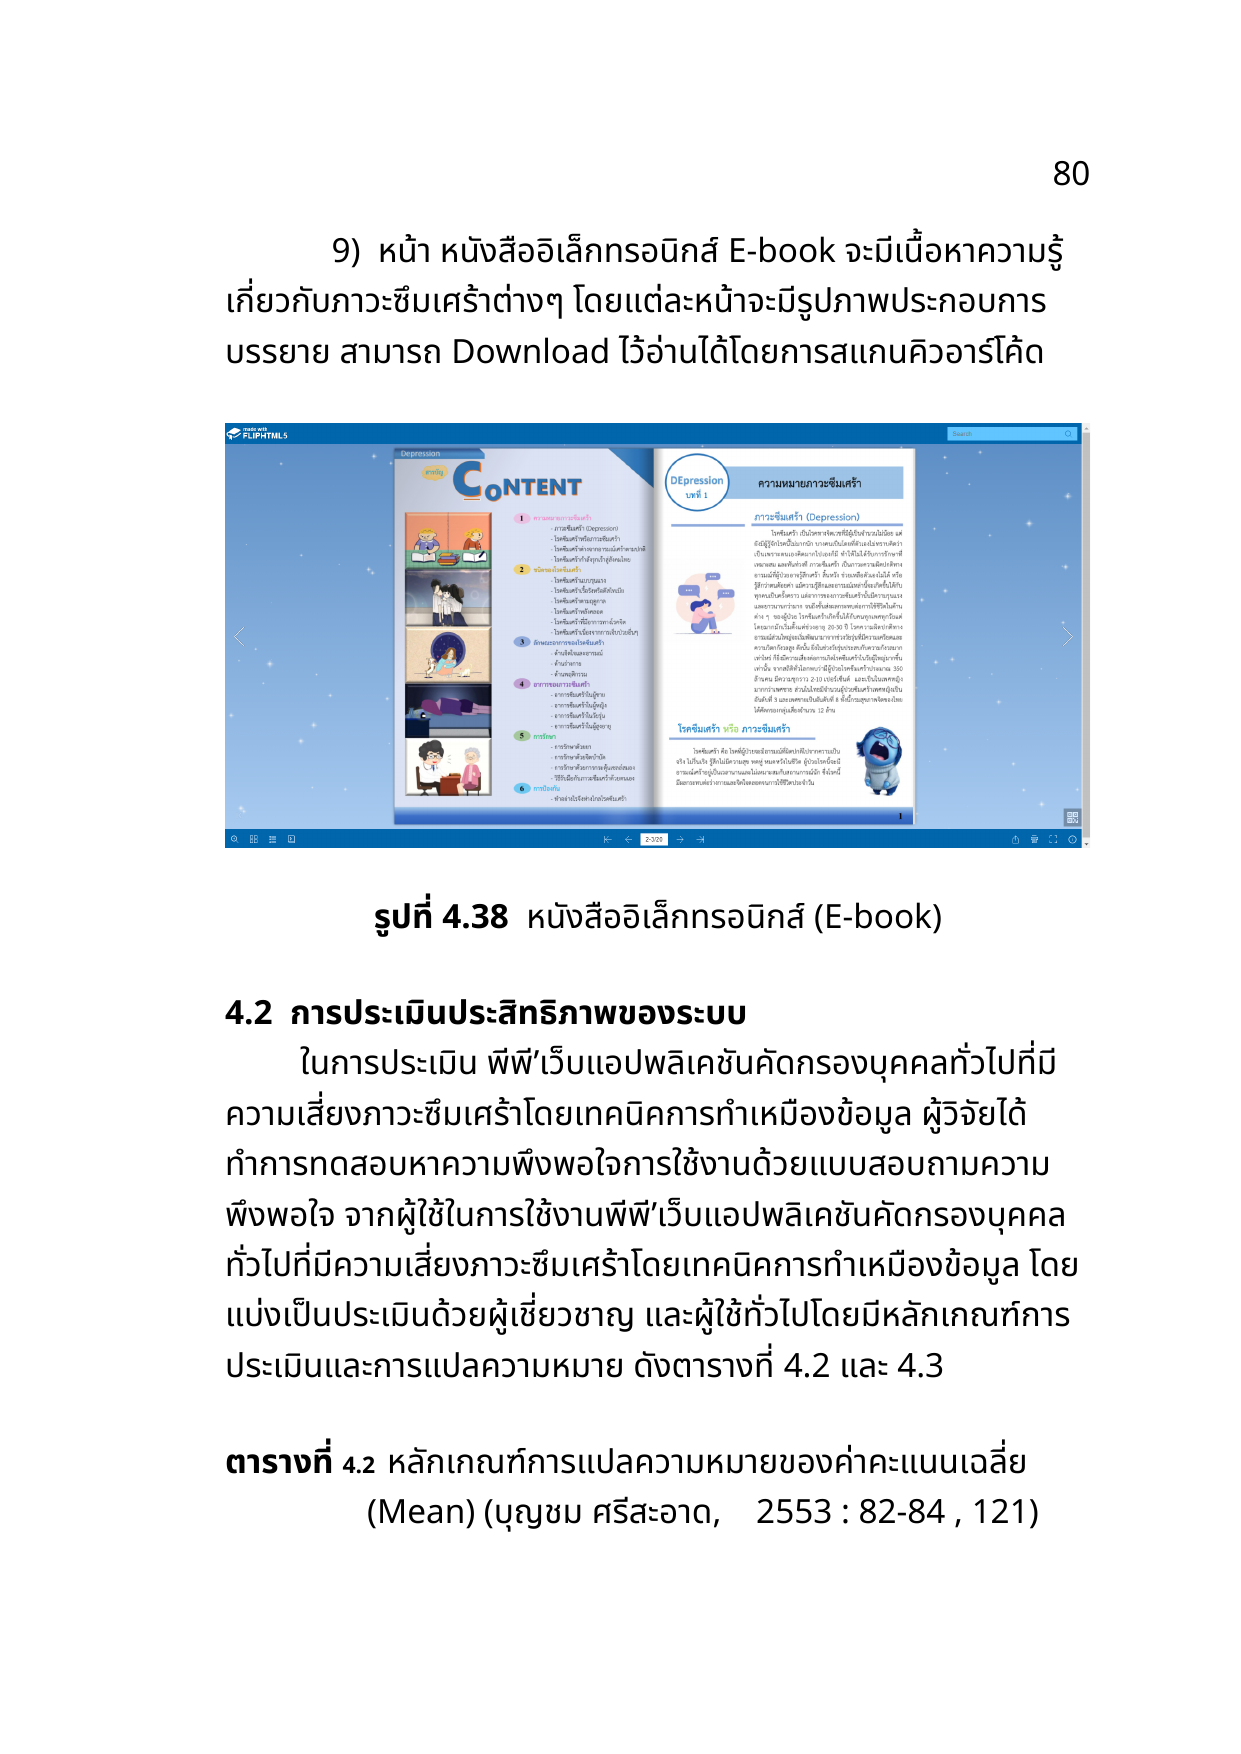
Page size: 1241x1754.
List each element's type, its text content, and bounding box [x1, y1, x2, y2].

text ในการประเมิน พีพี’เว็บแอปพลิเคชันคัดกรองบุคคลทั่วไปที่มีความเสี่ยงภาวะซึมเศร้าโดยเทคนิคการทำเหมืองข้อมูล ผู้วิจัยได้ทำการทดสอบหาความพึงพอใจการใช้งานด้วยแบบสอบถามความพึงพอใจ จากผู้ใช้ในการใช้งานพีพี’เว็บแอปพลิเคชันคัดกรองบุคคลทั่วไปที่มีความเสี่ยงภาวะซึมเศร้าโดยเทคนิคการทำเหมืองข้อมูล โดยแบ่งเป็นประเมินด้วยผู้เชี่ยวชาญ และผู้ใช้ทั่วไปโดยมีหลักเกณฑ์การประเมินและการแปลความหมาย ดังตารางที่ 4.2 และ 4.3 [225, 1039, 1090, 1392]
picture [225, 423, 1091, 848]
text 9) หน้า หนังสืออิเล็กทรอนิกส์ E-book จะมีเนื้อหาความรู้เกี่ยวกับภาวะซึมเศร้าต่างๆ โดยแต่ละหน้าจะมีรูปภาพประกอบการบรรยาย สามารถ Download ไว้อ่านได้โดยการสแกนคิวอาร์โค้ด [225, 227, 1090, 378]
text ตารางที่ 4.2 หลักเกณฑ์การแปลความหมายของค่าคะแนนเฉลี่ย (Mean) (บุญชม ศรีสะอาด, 2553 : 82-84 , 121) [225, 1438, 1090, 1539]
text 4.2 การประเมินประสิทธิภาพของระบบ [225, 989, 1090, 1039]
text รูปที่ 4.38 หนังสืออิเล็กทรอนิกส์ (E-book) [225, 893, 1090, 943]
